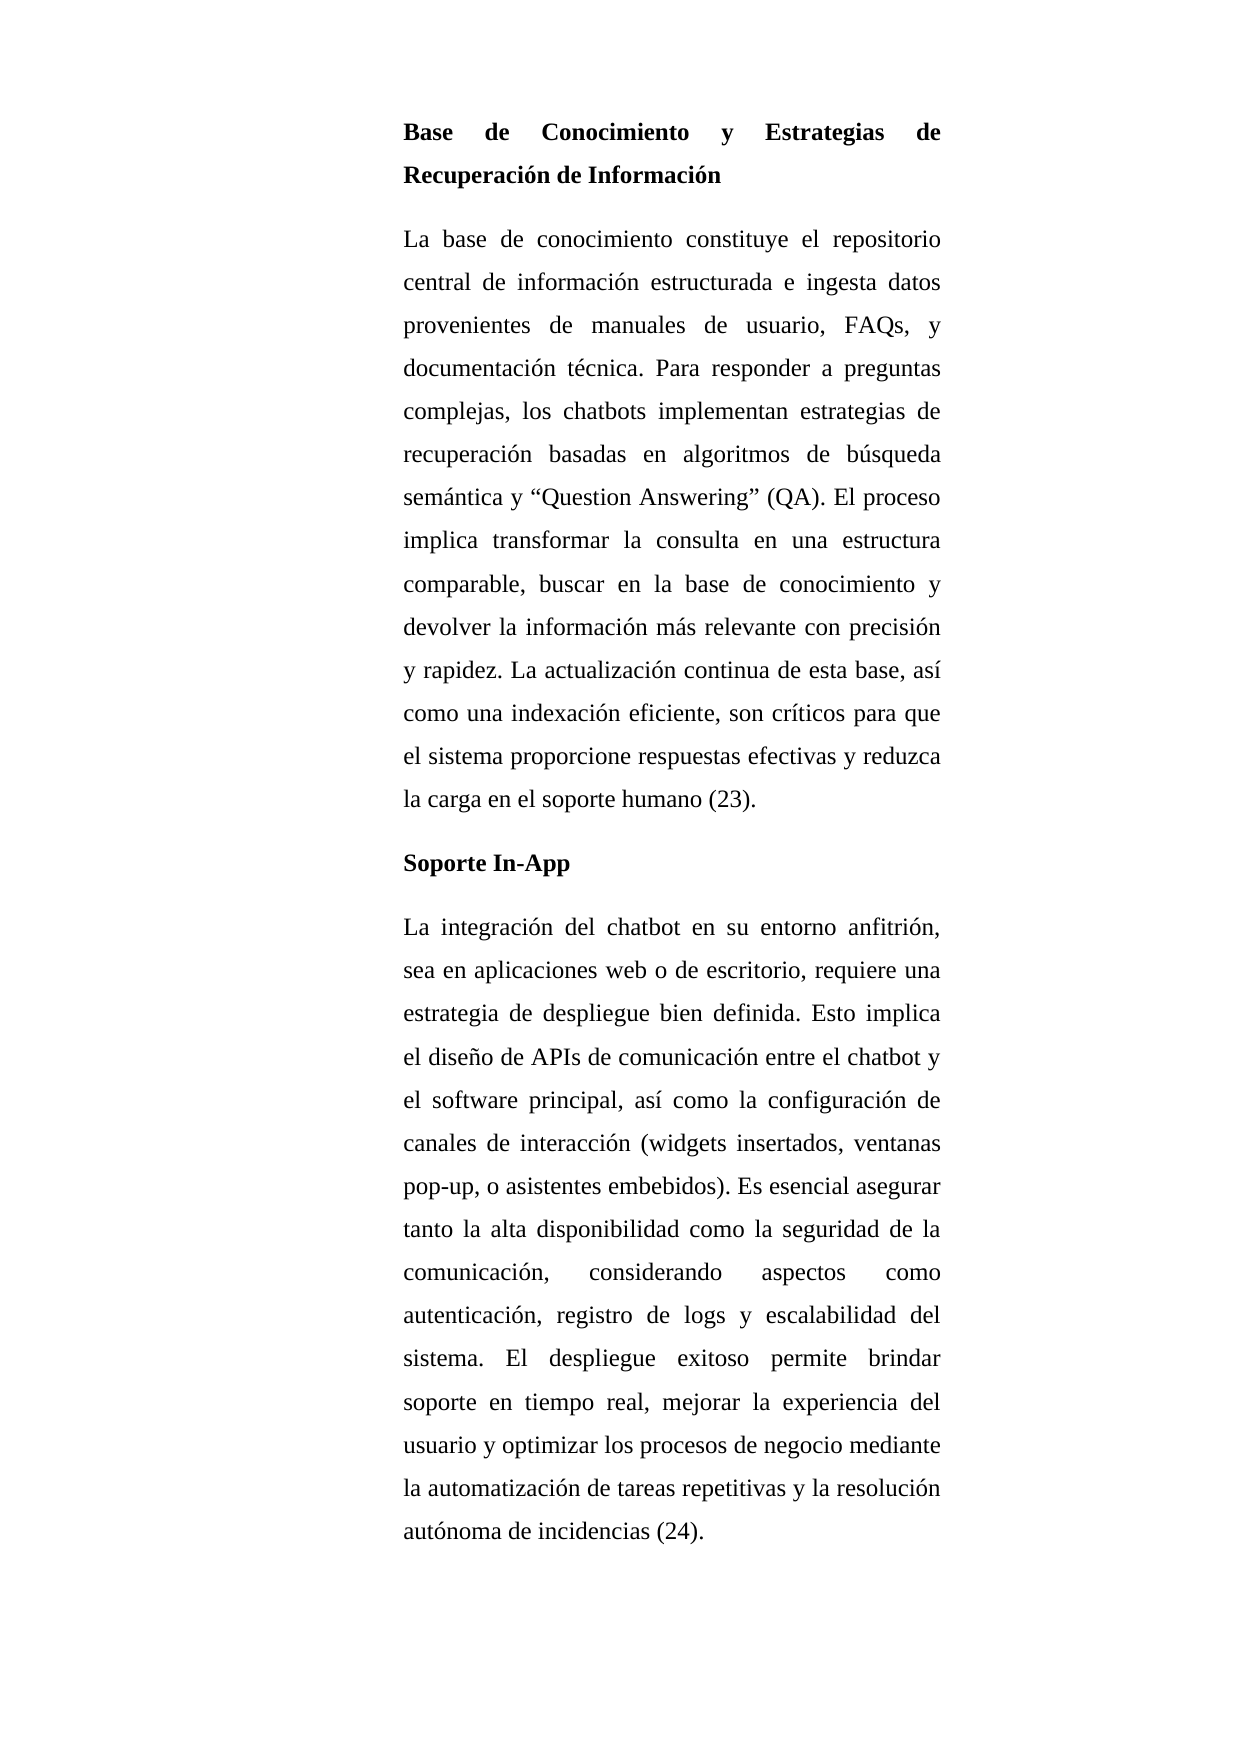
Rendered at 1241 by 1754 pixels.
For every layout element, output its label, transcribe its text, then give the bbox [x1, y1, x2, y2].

text La base de conocimiento constituye el repositorio central de información estructurada e ingesta datos provenientes de manuales de usuario, FAQs, y documentación técnica. Para responder a preguntas complejas, los chatbots implementan estrategias de recuperación basadas en algoritmos de búsqueda semántica y “Question Answering” (QA). El proceso implica transformar la consulta en una estructura comparable, buscar en la base de conocimiento y devolver la información más relevante con precisión y rapidez. La actualización continua de esta base, así como una indexación eficiente, son críticos para que el sistema proporcione respuestas efectivas y reduzca la carga en el soporte humano (23). [403, 224, 941, 813]
text Soporte In-App [403, 848, 941, 877]
text La integración del chatbot en su entorno anfitrión, sea en aplicaciones web o de escritorio, requiere una estrategia de despliegue bien definida. Esto implica el diseño de APIs de comunicación entre el chatbot y el software principal, así como la configuración de canales de interacción (widgets insertados, ventanas pop-up, o asistentes embebidos). Es esencial asegurar tanto la alta disponibilidad como la seguridad de la comunicación, considerando aspectos como autenticación, registro de logs y escalabilidad del sistema. El despliegue exitoso permite brindar soporte en tiempo real, mejorar la experiencia del usuario y optimizar los procesos de negocio mediante la automatización de tareas repetitivas y la resolución autónoma de incidencias (24). [403, 912, 941, 1545]
text Base de Conocimiento y Estrategias de Recuperación de Información [403, 117, 941, 188]
